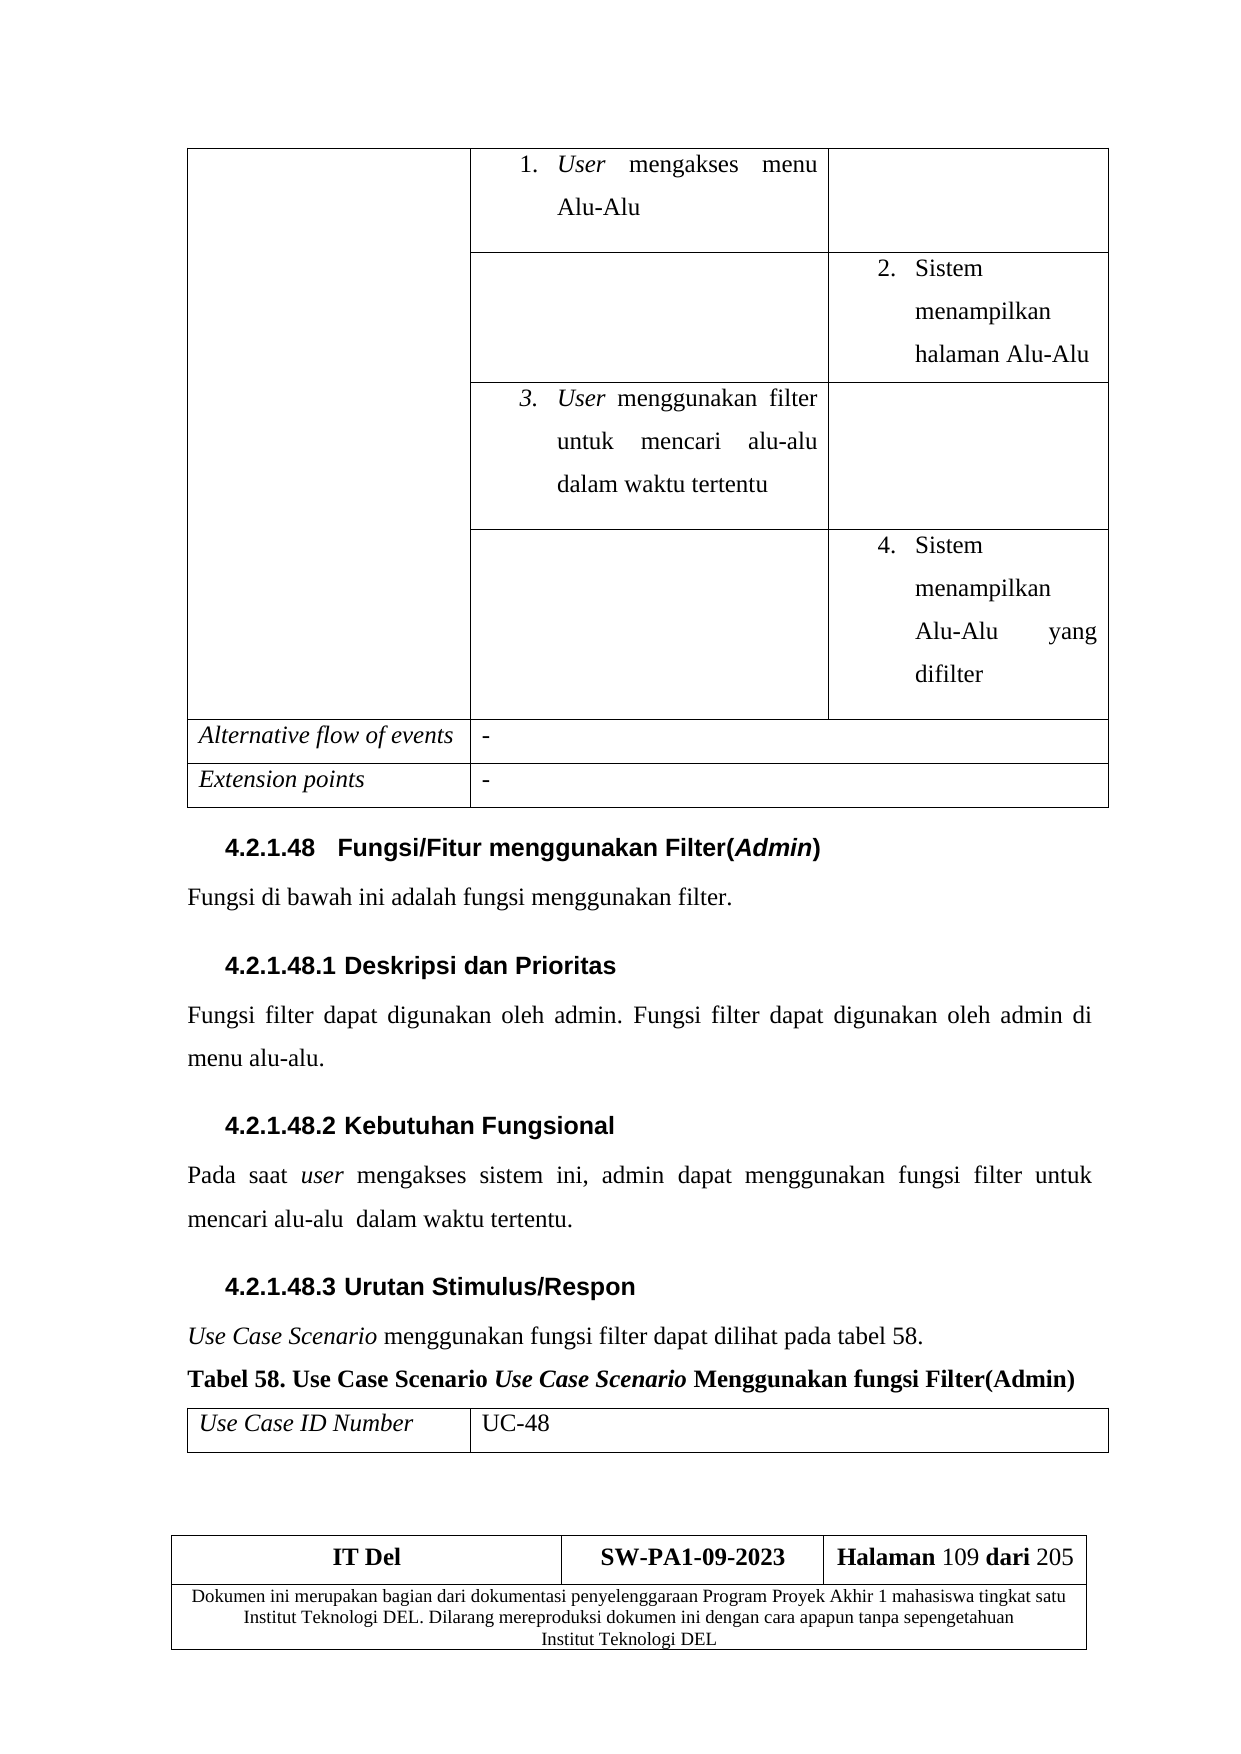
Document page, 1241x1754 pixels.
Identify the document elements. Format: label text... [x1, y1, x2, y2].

text Fungsi filter dapat digunakan oleh admin. Fungsi filter dapat digunakan oleh admin di menu alu-alu. [187, 1000, 1092, 1072]
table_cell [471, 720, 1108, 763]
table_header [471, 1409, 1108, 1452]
text Use Case Scenario menggunakan fungsi filter dapat dilihat pada tabel 58. [187, 1321, 1092, 1350]
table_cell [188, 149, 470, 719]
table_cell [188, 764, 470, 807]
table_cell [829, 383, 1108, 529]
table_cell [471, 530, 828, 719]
subtitle Urutan Stimulus/Respon [225, 1272, 1092, 1301]
subtitle Deskripsi dan Prioritas [225, 951, 1092, 979]
subtitle Kebutuhan Fungsional [225, 1111, 1092, 1140]
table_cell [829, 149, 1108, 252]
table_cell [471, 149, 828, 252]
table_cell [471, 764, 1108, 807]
text Fungsi di bawah ini adalah fungsi menggunakan filter. [187, 882, 1092, 911]
text Tabel 58. Use Case Scenario Use Case Scenario Menggunakan fungsi Filter(Admin) [187, 1364, 1092, 1393]
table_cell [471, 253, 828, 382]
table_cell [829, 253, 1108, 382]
text Pada saat user mengakses sistem ini, admin dapat menggunakan fungsi filter untuk mencari alu-alu dalam waktu tertentu. [187, 1161, 1092, 1232]
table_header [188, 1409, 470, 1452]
subtitle Fungsi/Fitur menggunakan Filter(Admin) [225, 833, 1092, 862]
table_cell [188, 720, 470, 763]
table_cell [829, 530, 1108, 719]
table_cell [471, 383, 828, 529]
